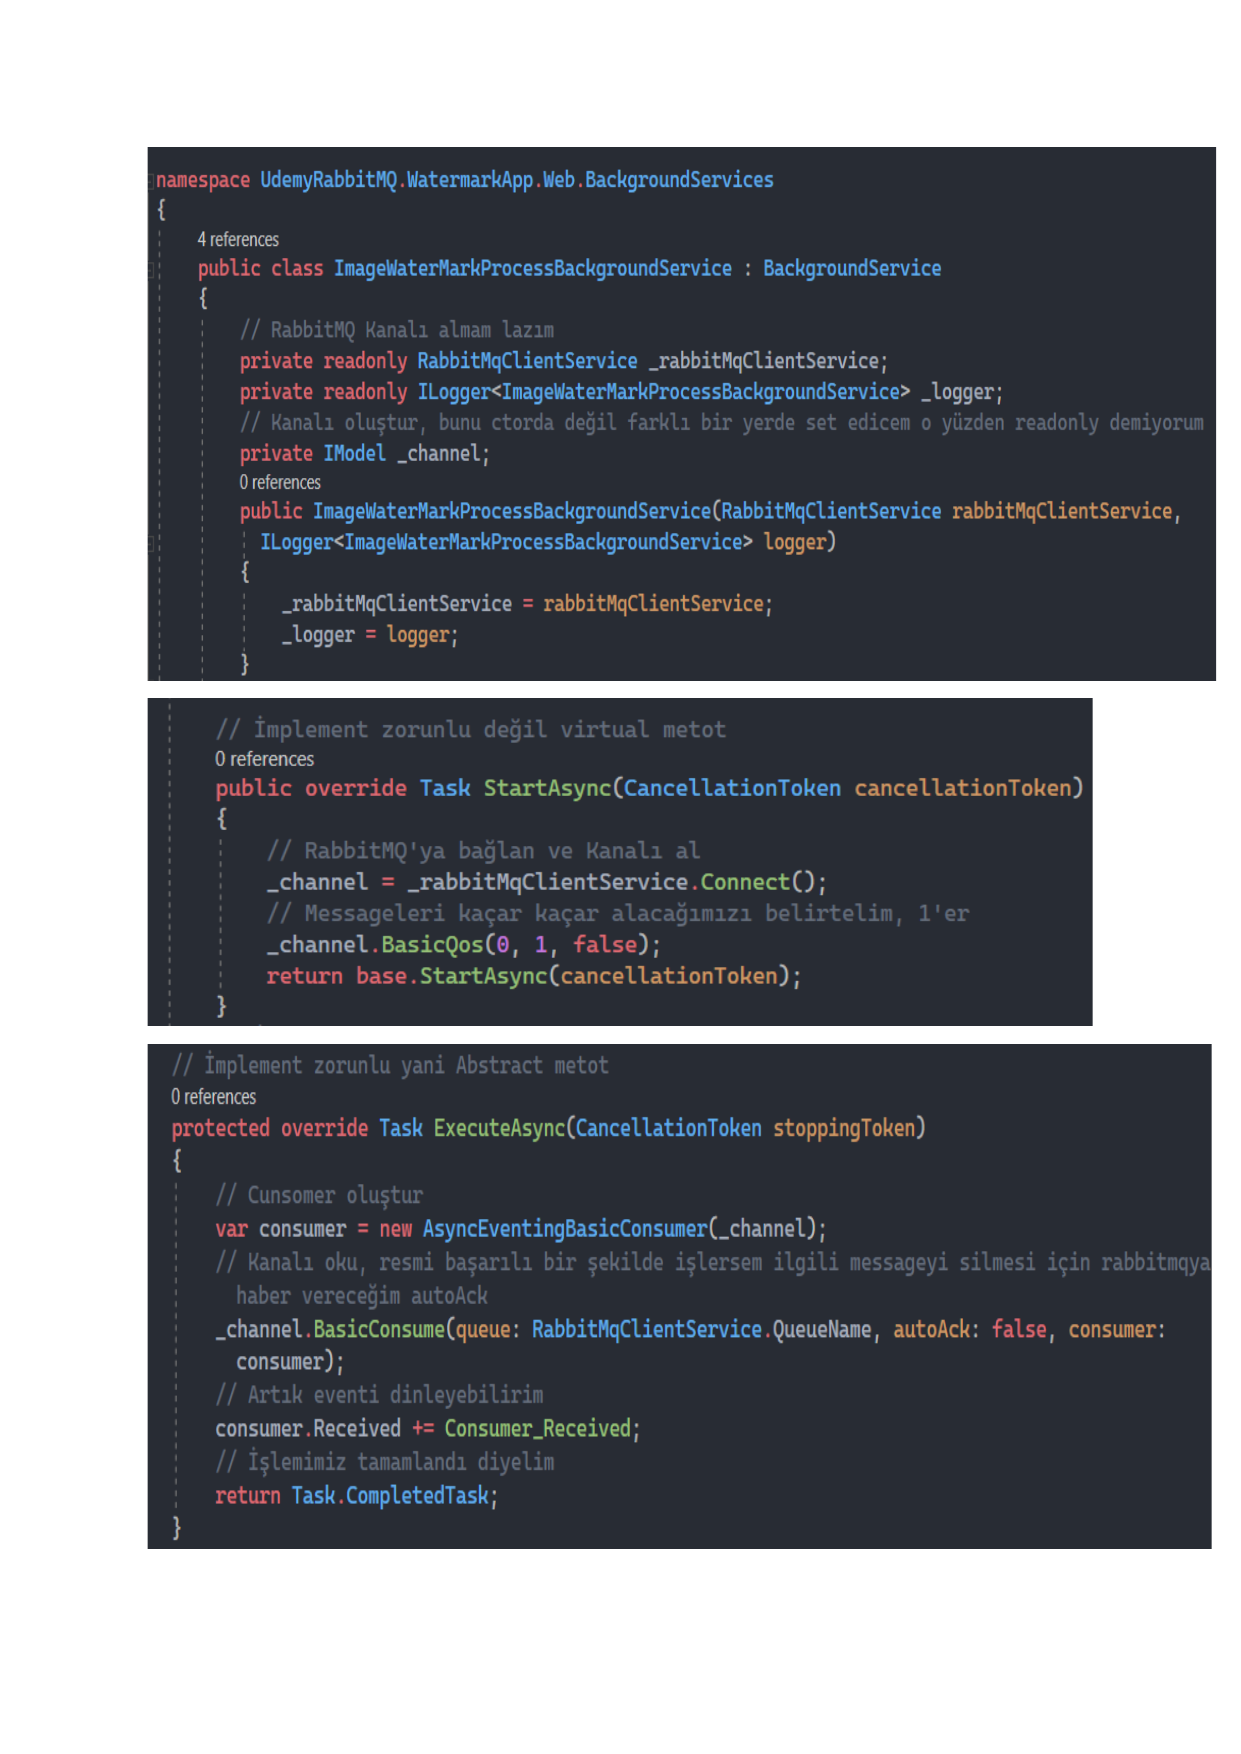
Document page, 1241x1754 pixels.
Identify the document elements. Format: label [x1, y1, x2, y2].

picture [147, 147, 1217, 681]
picture [147, 1044, 1212, 1549]
picture [147, 698, 1093, 1026]
